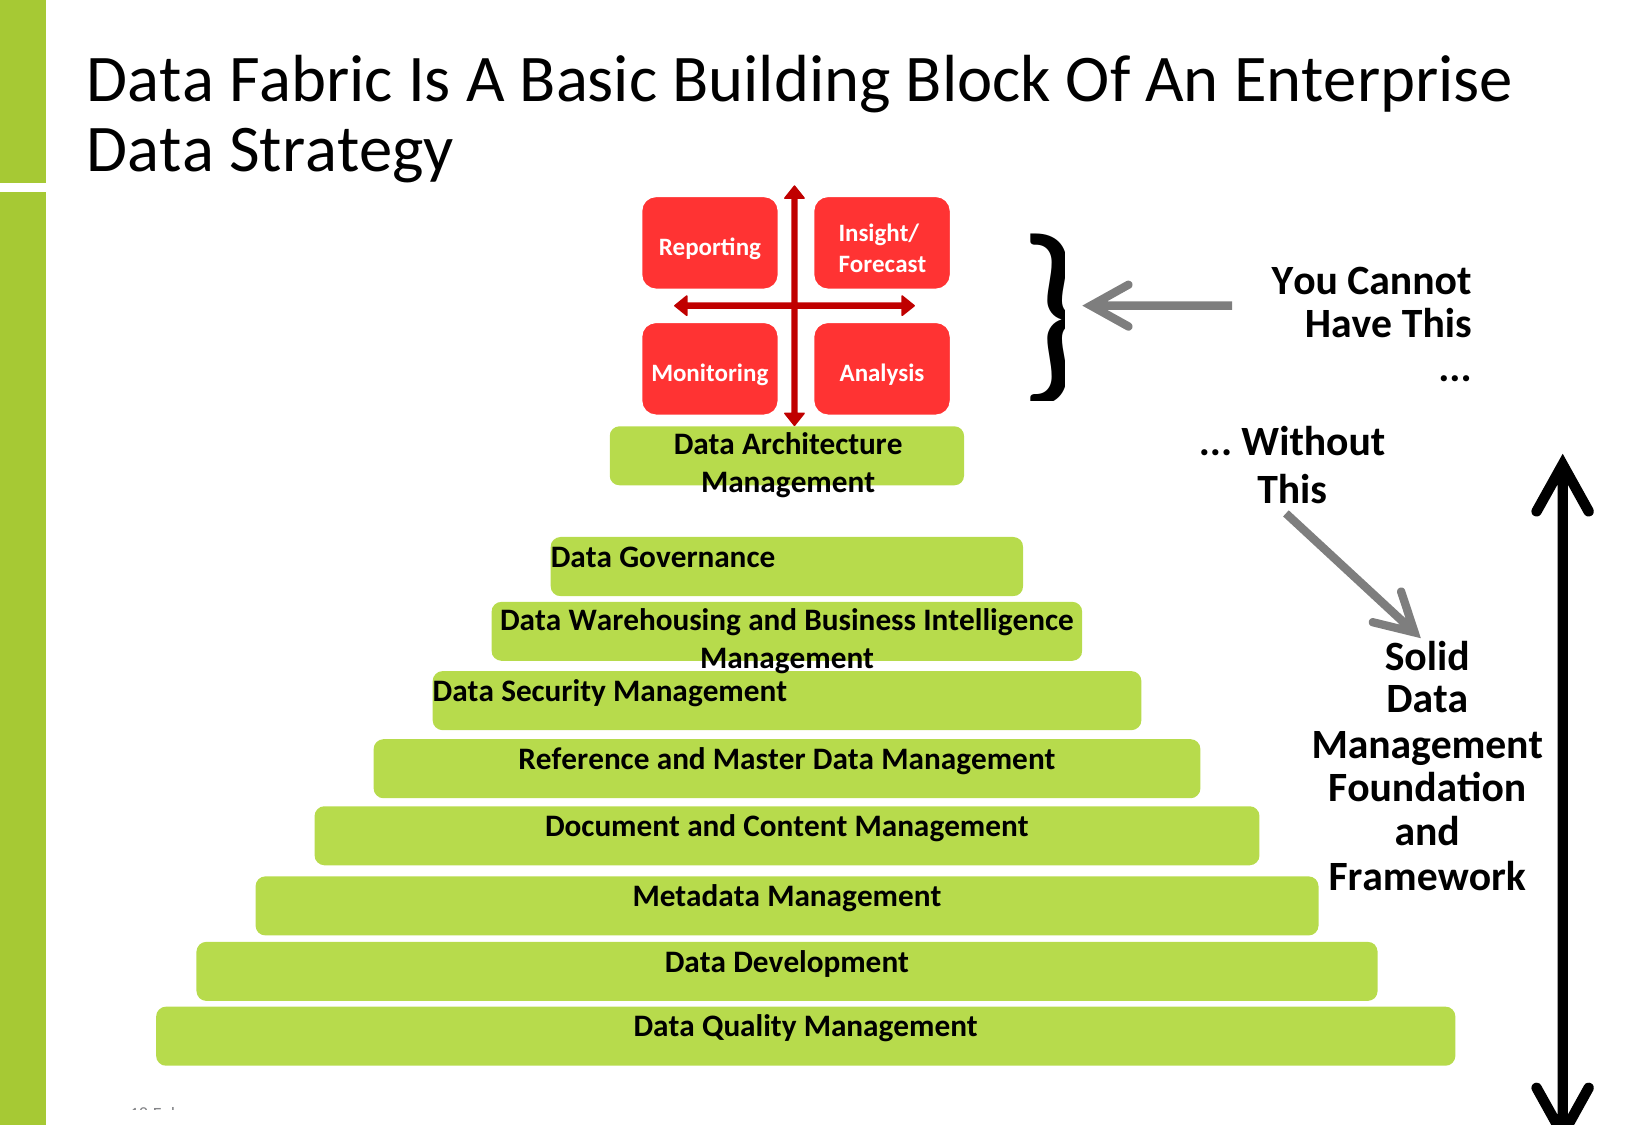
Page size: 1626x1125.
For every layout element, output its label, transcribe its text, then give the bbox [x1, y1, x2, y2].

text Management Foundation and Framework [1311, 723, 1543, 901]
text You Cannot Have This ... [1262, 259, 1471, 392]
text This [1114, 465, 1470, 513]
subtitle Data Fabric Is A Basic Building Block Of An Enterprise Data Strategy [87, 44, 1625, 188]
text Solid Data [1384, 634, 1470, 723]
text ... Without [1114, 417, 1470, 465]
